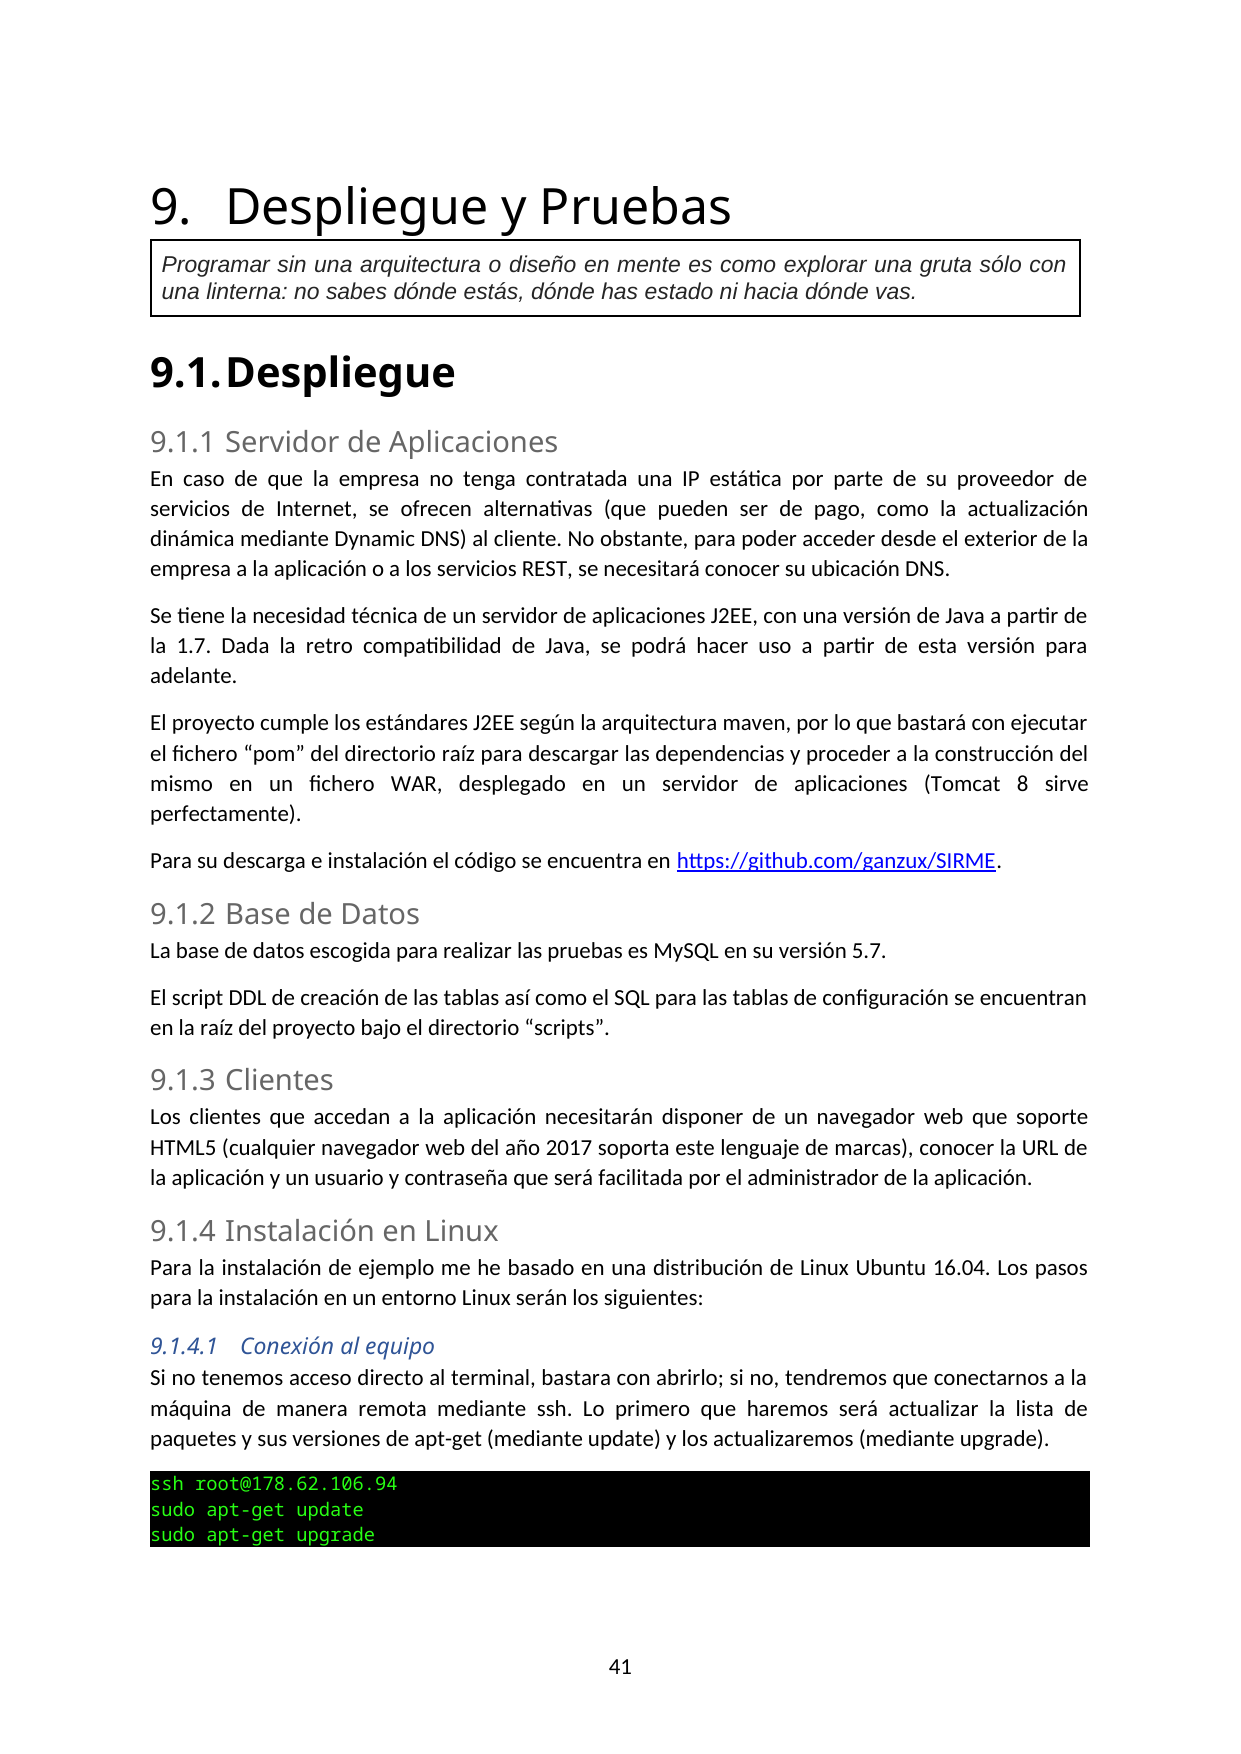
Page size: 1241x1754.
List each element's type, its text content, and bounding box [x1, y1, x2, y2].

table_header Programar sin una arquitectura o diseño en mente es como explorar una gruta sólo con una linterna: no sabes dónde estás, dónde has estado ni hacia dónde vas. [152, 241, 1079, 314]
text Para su descarga e instalación el código se encuentra en https://github.com/ganzux/SIRME. [150, 846, 1090, 874]
subtitle Conexión al equipo [150, 1330, 1090, 1361]
text En caso de que la empresa no tenga contratada una IP estática por parte de su proveedor de servicios de Internet, se ofrecen alternativas (que pueden ser de pago, como la actualización dinámica mediante Dynamic DNS) al cliente. No obstante, para poder acceder desde el exterior de la empresa a la aplicación o a los servicios REST, se necesitará conocer su ubicación DNS. [150, 464, 1090, 582]
subtitle Base de Datos [150, 893, 1090, 933]
text sudo apt-get upgrade [150, 1522, 1090, 1547]
subtitle Clientes [150, 1060, 1090, 1099]
text Para la instalación de ejemplo me he basado en una distribución de Linux Ubuntu 16.04. Los pasos para la instalación en un entorno Linux serán los siguientes: [150, 1253, 1090, 1311]
text El proyecto cumple los estándares J2EE según la arquitectura maven, por lo que bastará con ejecutar el fichero “pom” del directorio raíz para descargar las dependencias y proceder a la construcción del mismo en un fichero WAR, desplegado en un servidor de aplicaciones (Tomcat 8 sirve perfectamente). [150, 708, 1090, 827]
subtitle Despliegue y Pruebas [150, 171, 1090, 239]
text Los clientes que accedan a la aplicación necesitarán disponer de un navegador web que soporte HTML5 (cualquier navegador web del año 2017 soporta este lenguaje de marcas), conocer la URL de la aplicación y un usuario y contraseña que será facilitada por el administrador de la aplicación. [150, 1102, 1090, 1191]
text sudo apt-get update [150, 1496, 1090, 1522]
text Si no tenemos acceso directo al terminal, bastara con abrirlo; si no, tendremos que conectarnos a la máquina de manera remota mediante ssh. Lo primero que haremos será actualizar la lista de paquetes y sus versiones de apt-get (mediante update) y los actualizaremos (mediante upgrade). [150, 1363, 1090, 1452]
subtitle Servidor de Aplicaciones [150, 421, 1090, 461]
subtitle Despliegue [150, 343, 1090, 400]
text ssh root@178.62.106.94 [150, 1471, 1090, 1496]
text El script DDL de creación de las tablas así como el SQL para las tablas de configuración se encuentran en la raíz del proyecto bajo el directorio “scripts”. [150, 983, 1090, 1041]
text La base de datos escogida para realizar las pruebas es MySQL en su versión 5.7. [150, 936, 1090, 964]
subtitle Instalación en Linux [150, 1210, 1090, 1249]
text Se tiene la necesidad técnica de un servidor de aplicaciones J2EE, con una versión de Java a partir de la 1.7. Dada la retro compatibilidad de Java, se podrá hacer uso a partir de esta versión para adelante. [150, 601, 1090, 690]
